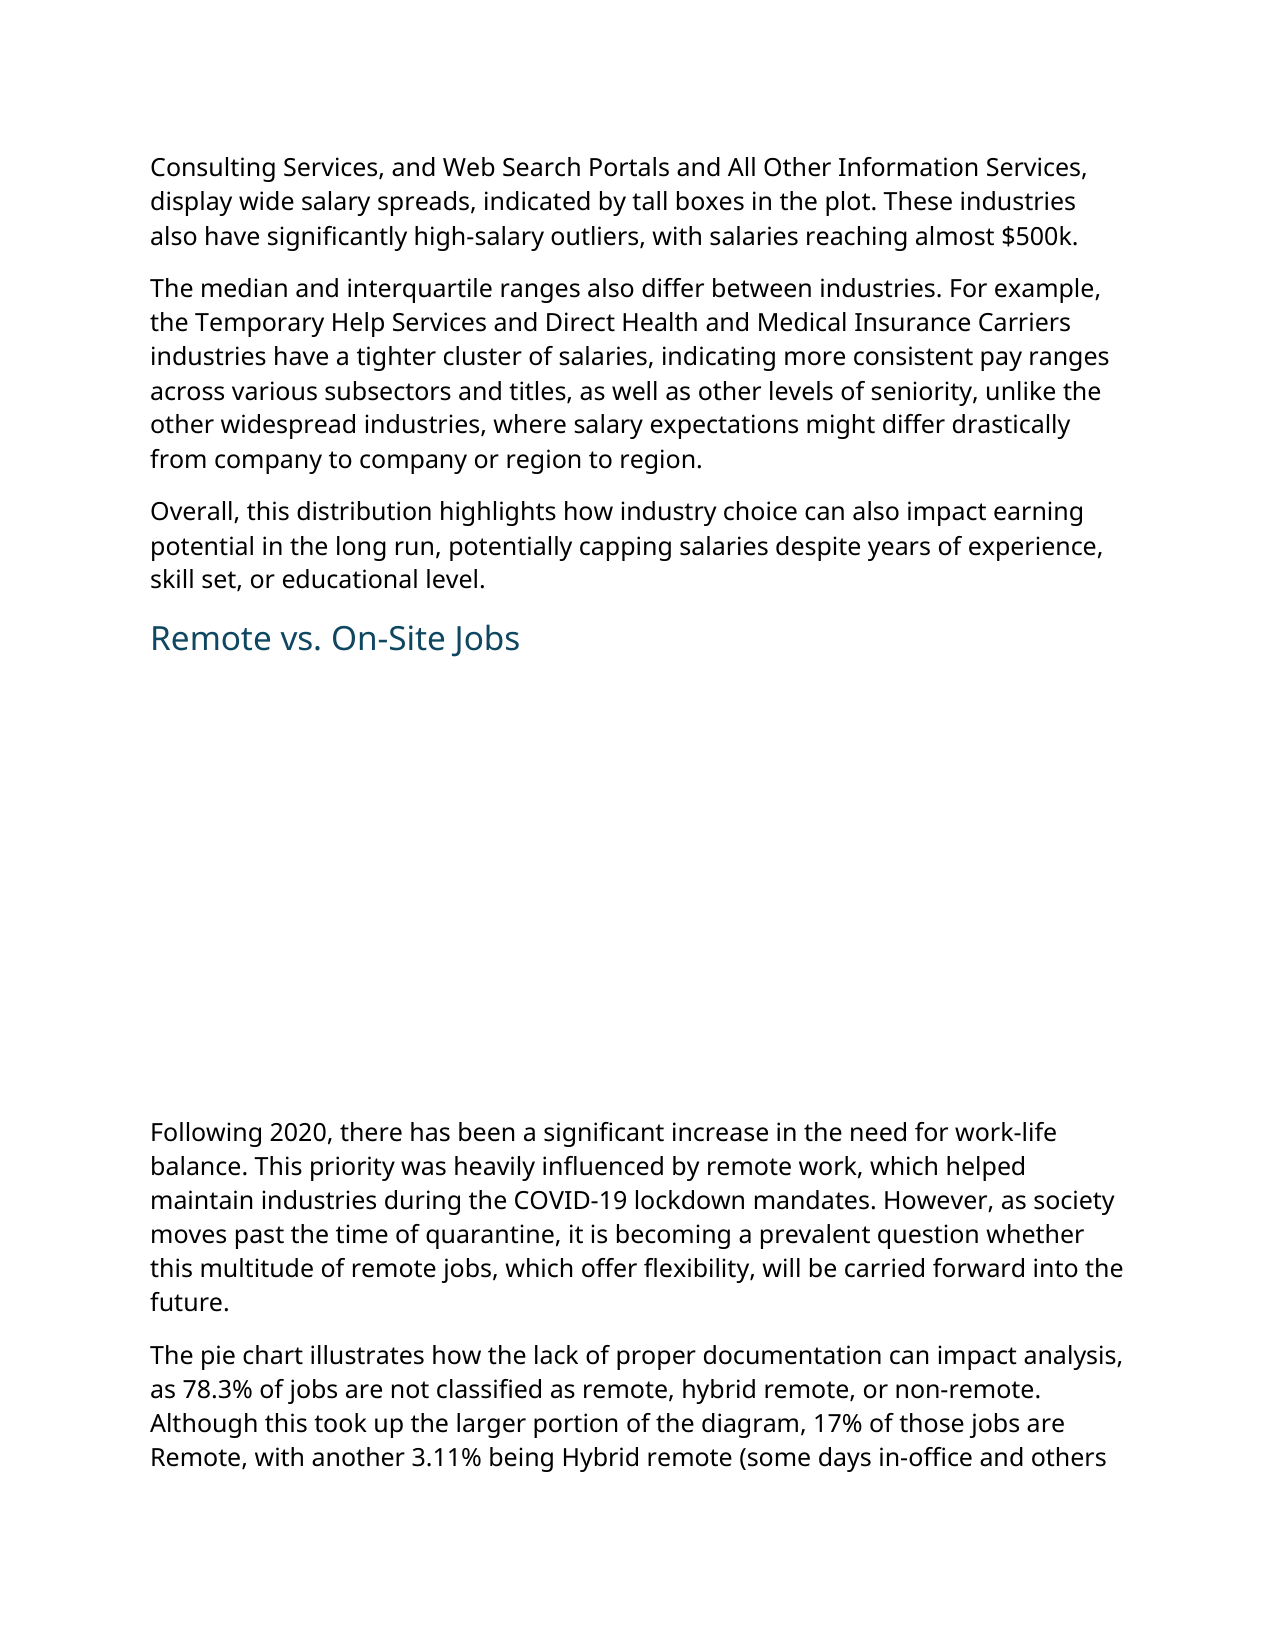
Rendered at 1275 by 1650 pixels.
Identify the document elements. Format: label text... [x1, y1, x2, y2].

text The median and interquartile ranges also differ between industries. For example, the Temporary Help Services and Direct Health and Medical Insurance Carriers industries have a tighter cluster of salaries, indicating more consistent pay ranges across various subsectors and titles, as well as other levels of seniority, unlike the other widespread industries, where salary expectations might differ drastically from company to company or region to region. [150, 271, 1125, 475]
text Following 2020, there has been a significant increase in the need for work-life balance. This priority was heavily influenced by remote work, which helped maintain industries during the COVID-19 lockdown mandates. However, as society moves past the time of quarantine, it is becoming a prevalent question whether this multitude of remote jobs, which offer flexibility, will be carried forward into the future. [150, 1115, 1125, 1319]
subtitle Remote vs. On-Site Jobs [150, 615, 1125, 660]
text Overall, this distribution highlights how industry choice can also impact earning potential in the long run, potentially capping salaries despite years of experience, skill set, or educational level. [150, 494, 1125, 596]
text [150, 1338, 1125, 1474]
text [150, 150, 1125, 252]
